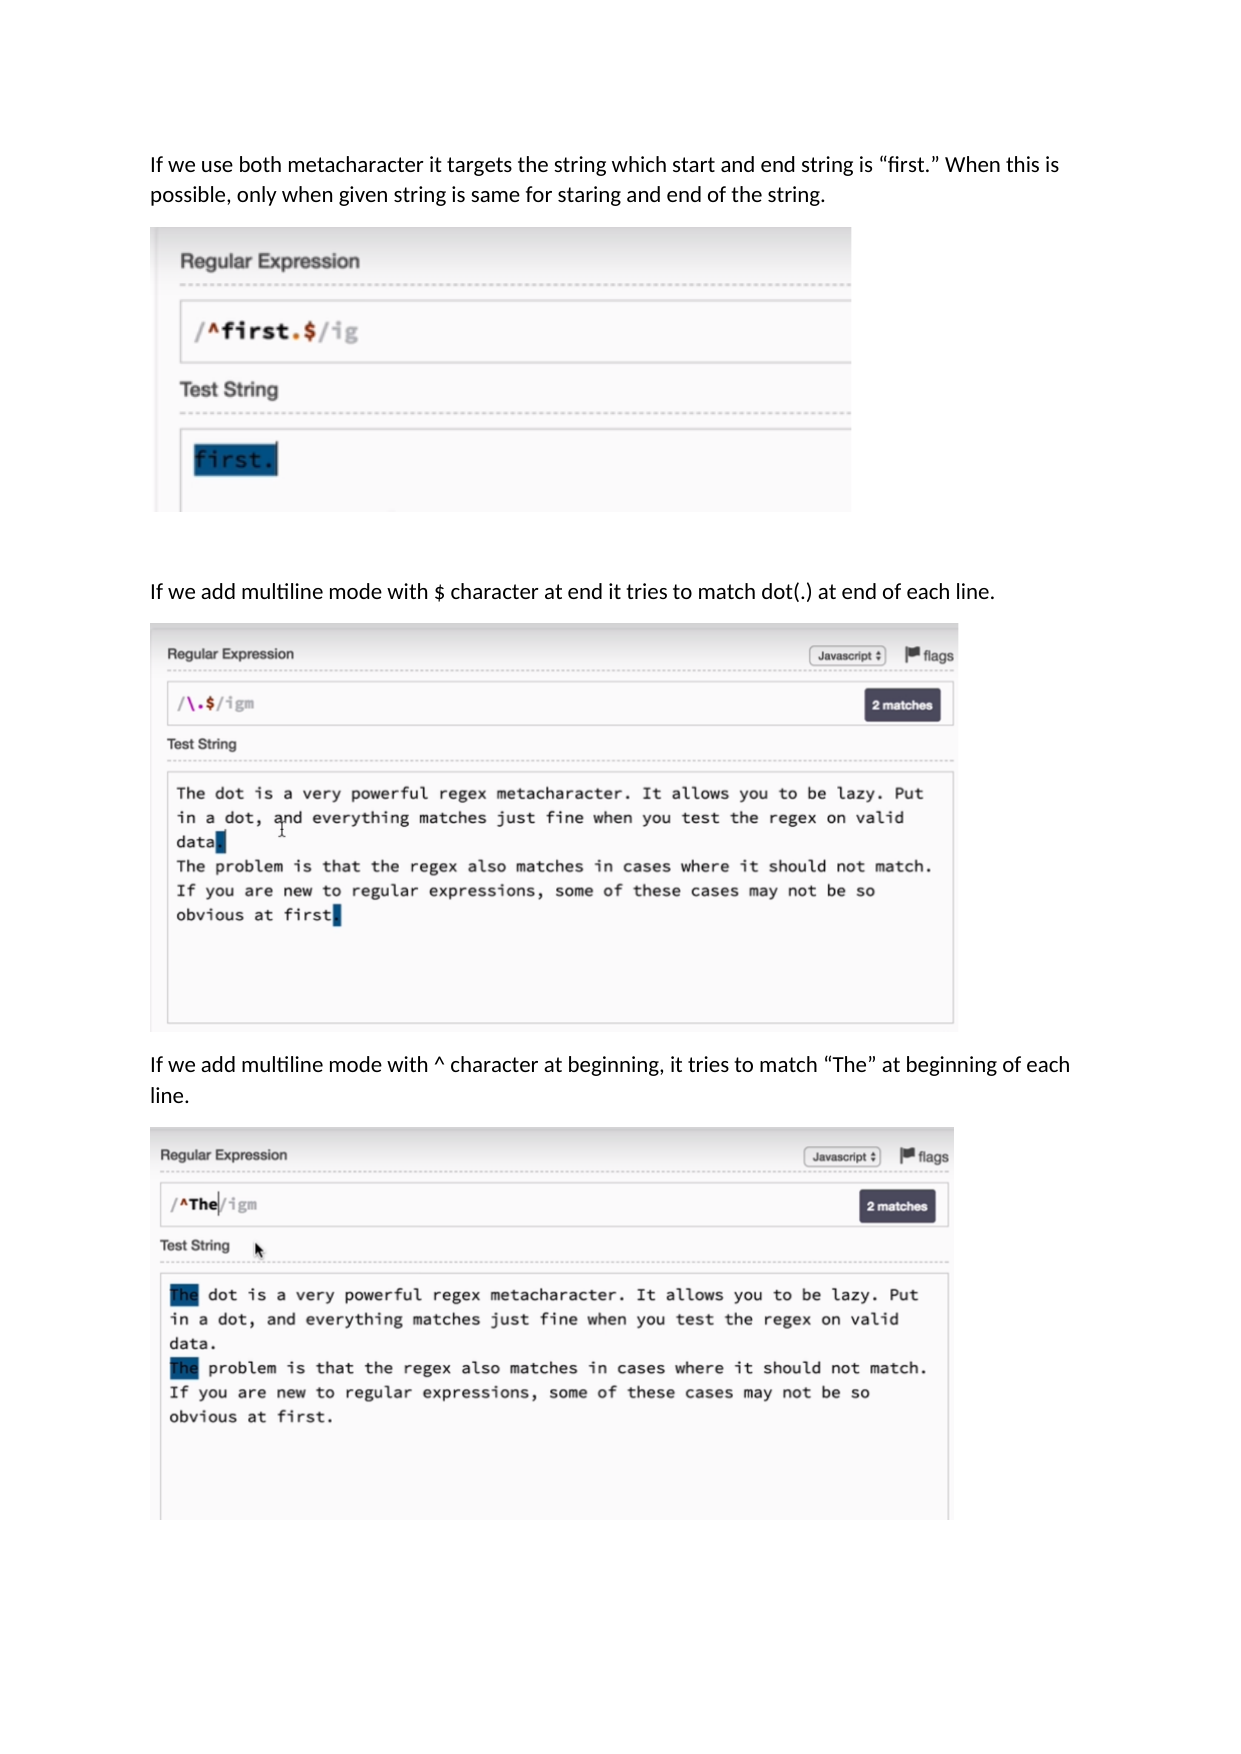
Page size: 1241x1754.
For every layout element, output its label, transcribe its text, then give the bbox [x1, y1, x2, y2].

picture [150, 227, 852, 512]
picture [150, 623, 959, 1032]
text If we add multiline mode with ^ character at beginning, it tries to match “The” at beginning of each line. [150, 1051, 1090, 1109]
text If we use both metacharacter it targets the string which start and end string is “first.” When this is possible, only when given string is same for staring and end of the string. [150, 150, 1090, 208]
text If we add multiline mode with $ character at end it tries to match dot(.) at end of each line. [150, 577, 1090, 605]
picture [150, 1127, 954, 1520]
